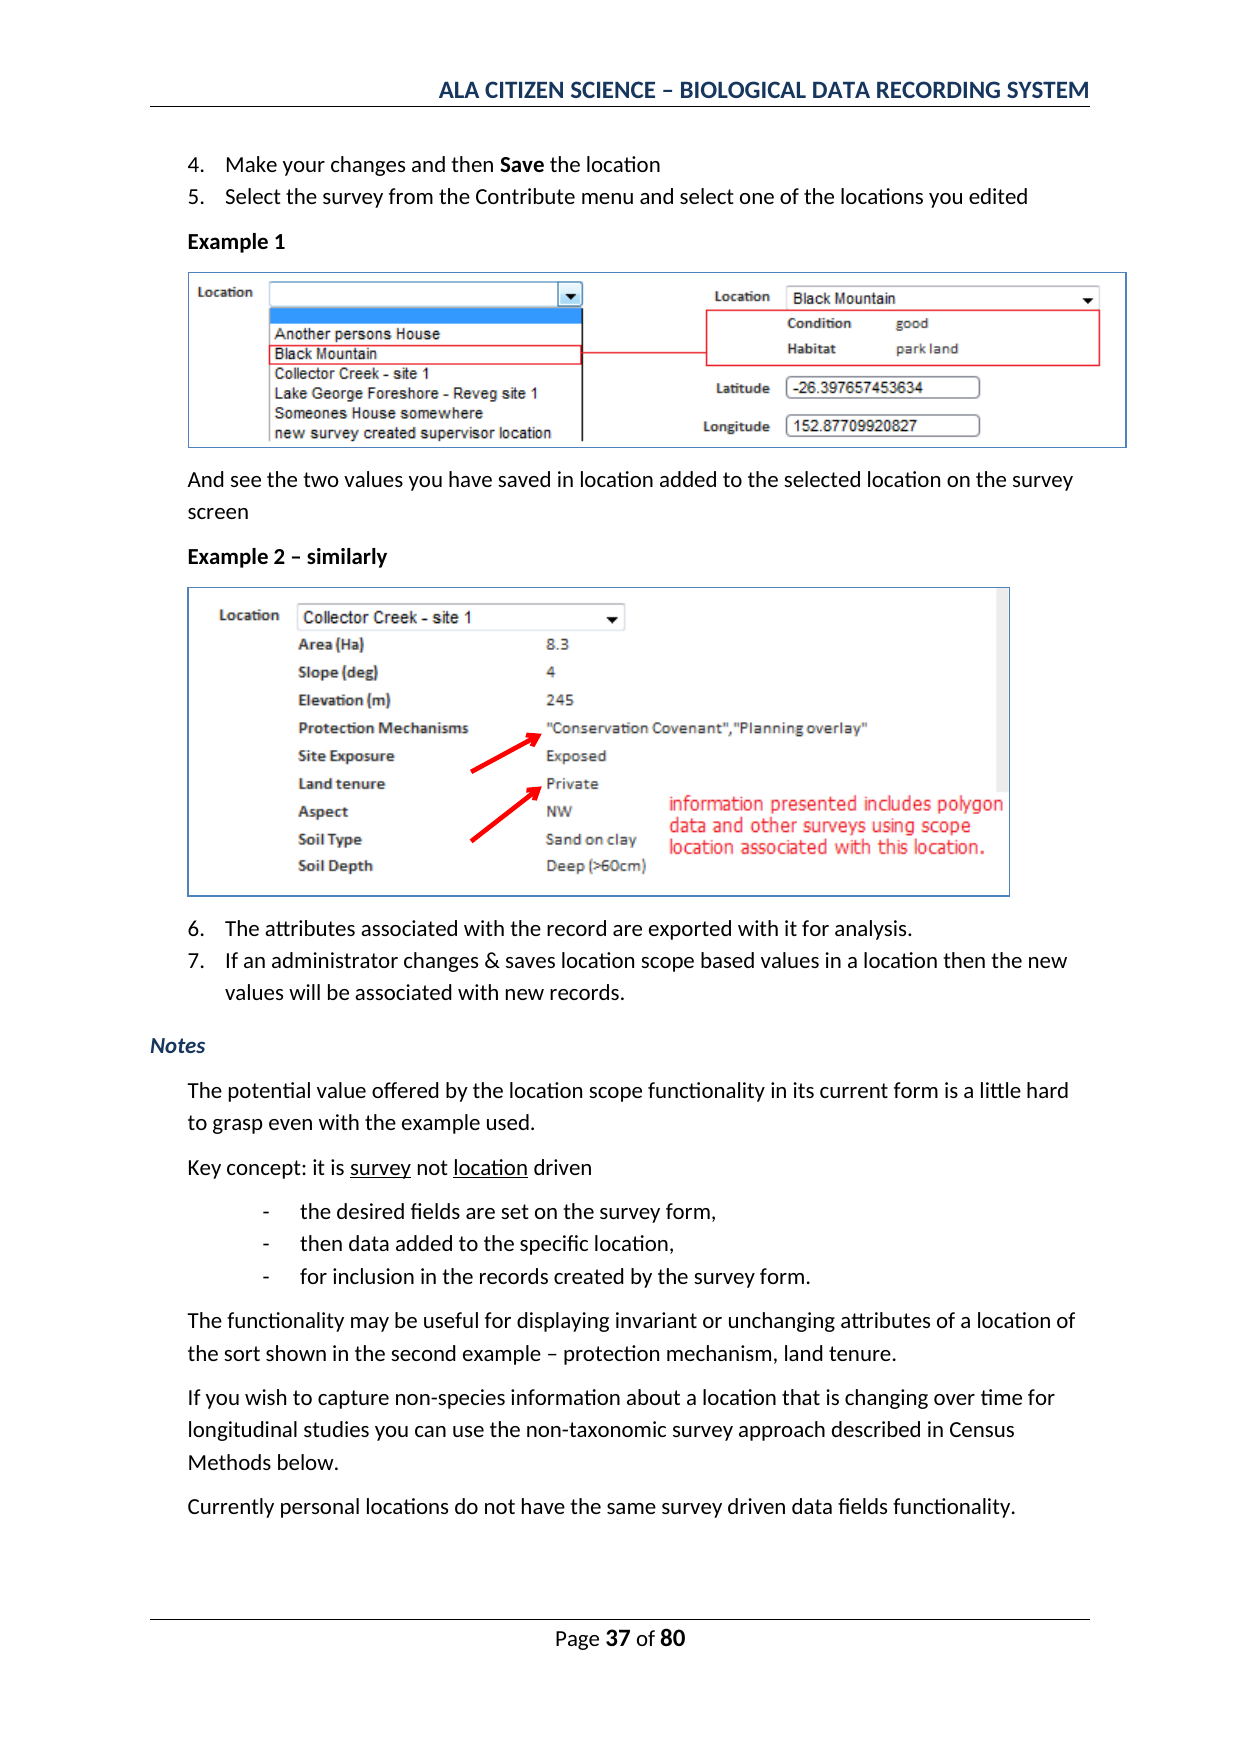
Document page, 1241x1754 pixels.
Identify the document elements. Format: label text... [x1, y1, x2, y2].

list Select the survey from the Contribute menu and select one of the locations you edited [187, 182, 1090, 210]
text The functionality may be useful for displaying invariant or unchanging attributes of a location of the sort shown in the second example – protection mechanism, land tenure. [187, 1306, 1090, 1367]
list the desired fields are set on the survey form, [262, 1197, 1090, 1225]
picture [189, 588, 1009, 895]
text If you wish to capture non-species information about a location that is changing over time for longitudinal studies you can use the non-taxonomic survey approach described in Census Methods below. [187, 1383, 1090, 1476]
list If an administrator changes & saves location scope based values in a location then the new values will be associated with new records. [187, 946, 1090, 1006]
text The potential value offered by the location scope functionality in its current form is a little hard to grasp even with the example used. [187, 1076, 1090, 1136]
text Key concept: it is survey not location driven [187, 1153, 1090, 1181]
list Make your changes and then Save the location [187, 150, 1090, 178]
list The attributes associated with the record are exported with it for analysis. [187, 914, 1090, 942]
subtitle Notes [150, 1031, 1090, 1059]
list then data added to the specific location, [262, 1229, 1090, 1258]
picture [189, 273, 1125, 447]
text Example 1 [187, 227, 1090, 255]
list for inclusion in the records created by the survey form. [262, 1262, 1090, 1290]
text And see the two values you have saved in location added to the selected location on the survey screen [187, 465, 1090, 525]
text Currently personal locations do not have the same survey driven data fields functionality. [187, 1492, 1090, 1520]
text Example 2 – similarly [187, 542, 1090, 570]
